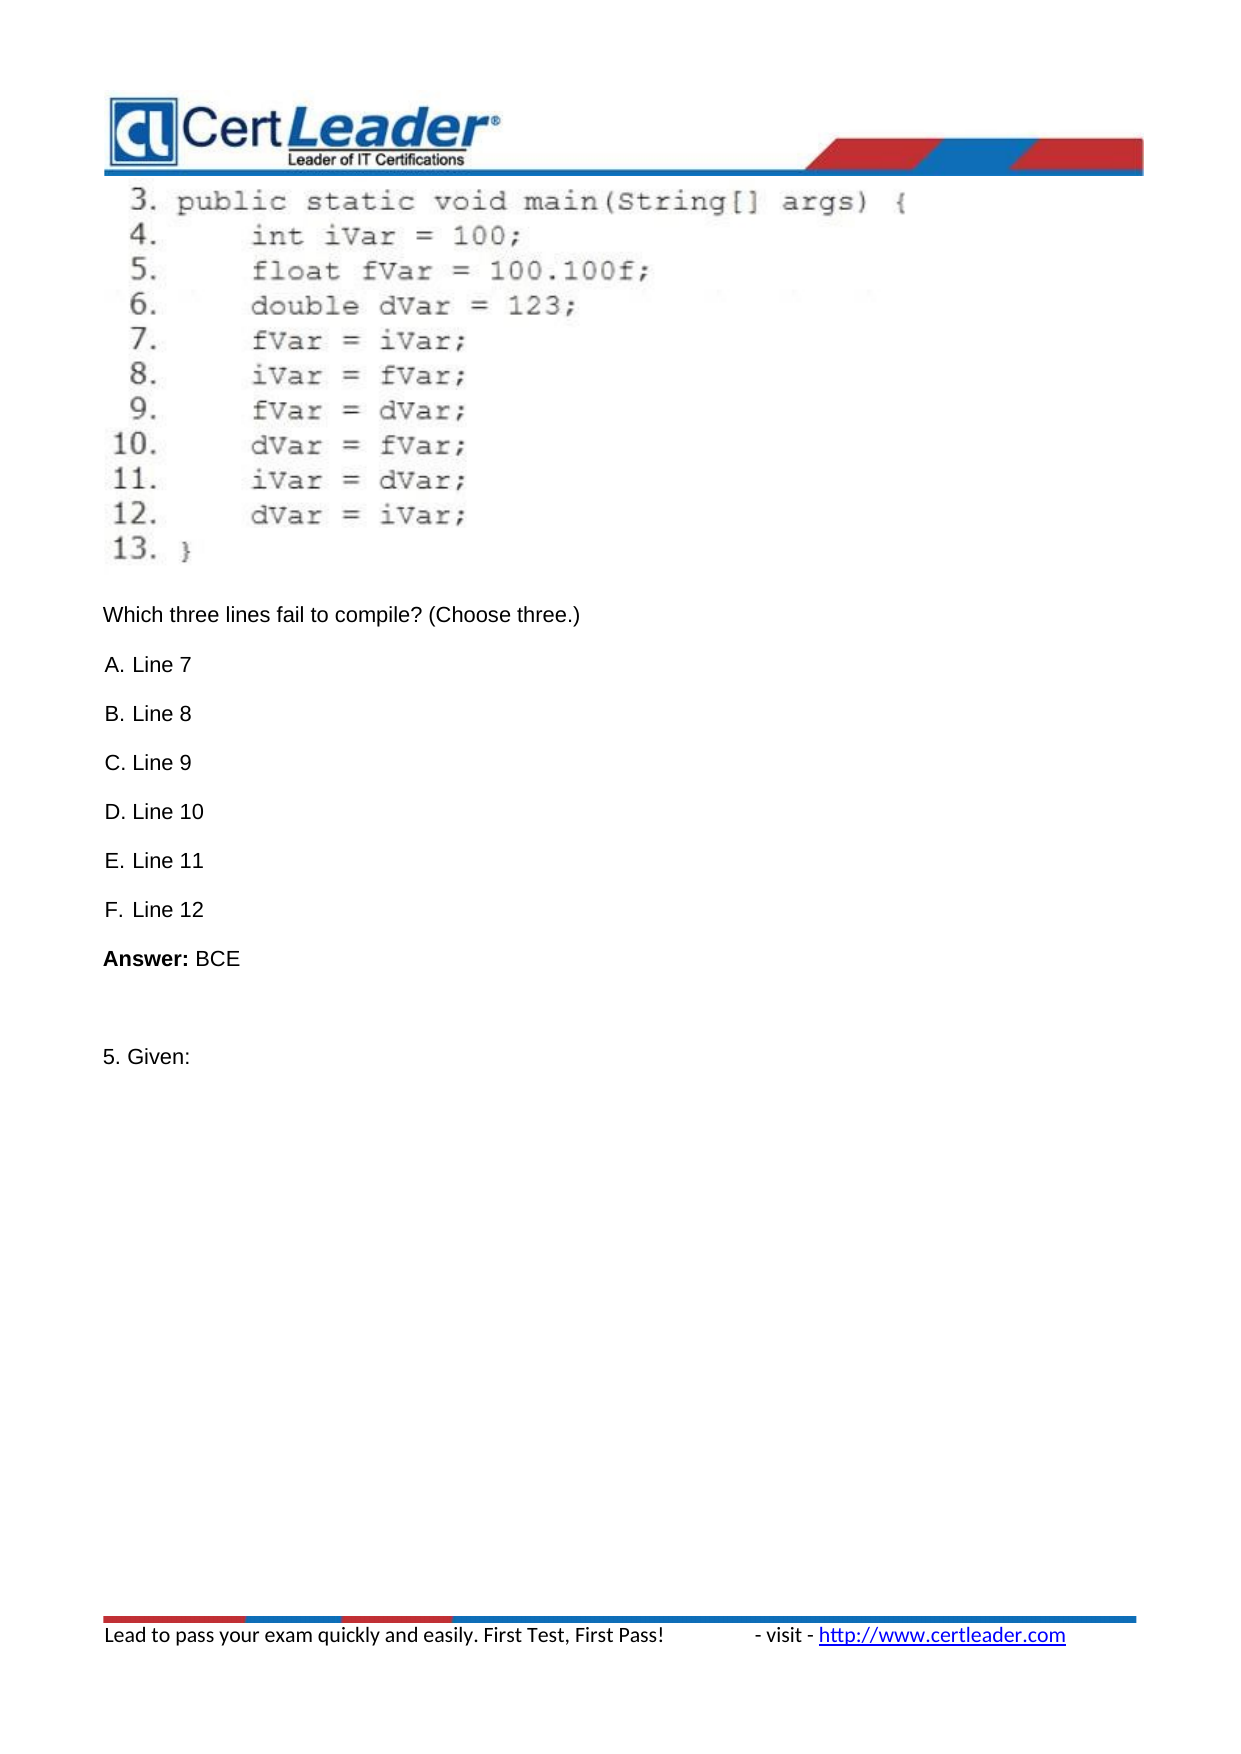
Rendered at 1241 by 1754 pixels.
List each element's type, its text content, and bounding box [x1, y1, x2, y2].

picture [104, 178, 916, 575]
picture [104, 90, 1144, 176]
text Which three lines fail to compile? (Choose three.) [103, 602, 1136, 628]
list Line 8 [104, 701, 1136, 726]
list Line 11 [104, 848, 1136, 873]
list Line 10 [104, 799, 1136, 824]
picture [103, 1616, 1137, 1623]
text 5. Given: [103, 1044, 1136, 1069]
subtitle Answer: BCE [103, 946, 1136, 971]
list Line 9 [104, 749, 1136, 775]
list Line 12 [104, 897, 1136, 922]
list Line 7 [104, 651, 1136, 677]
